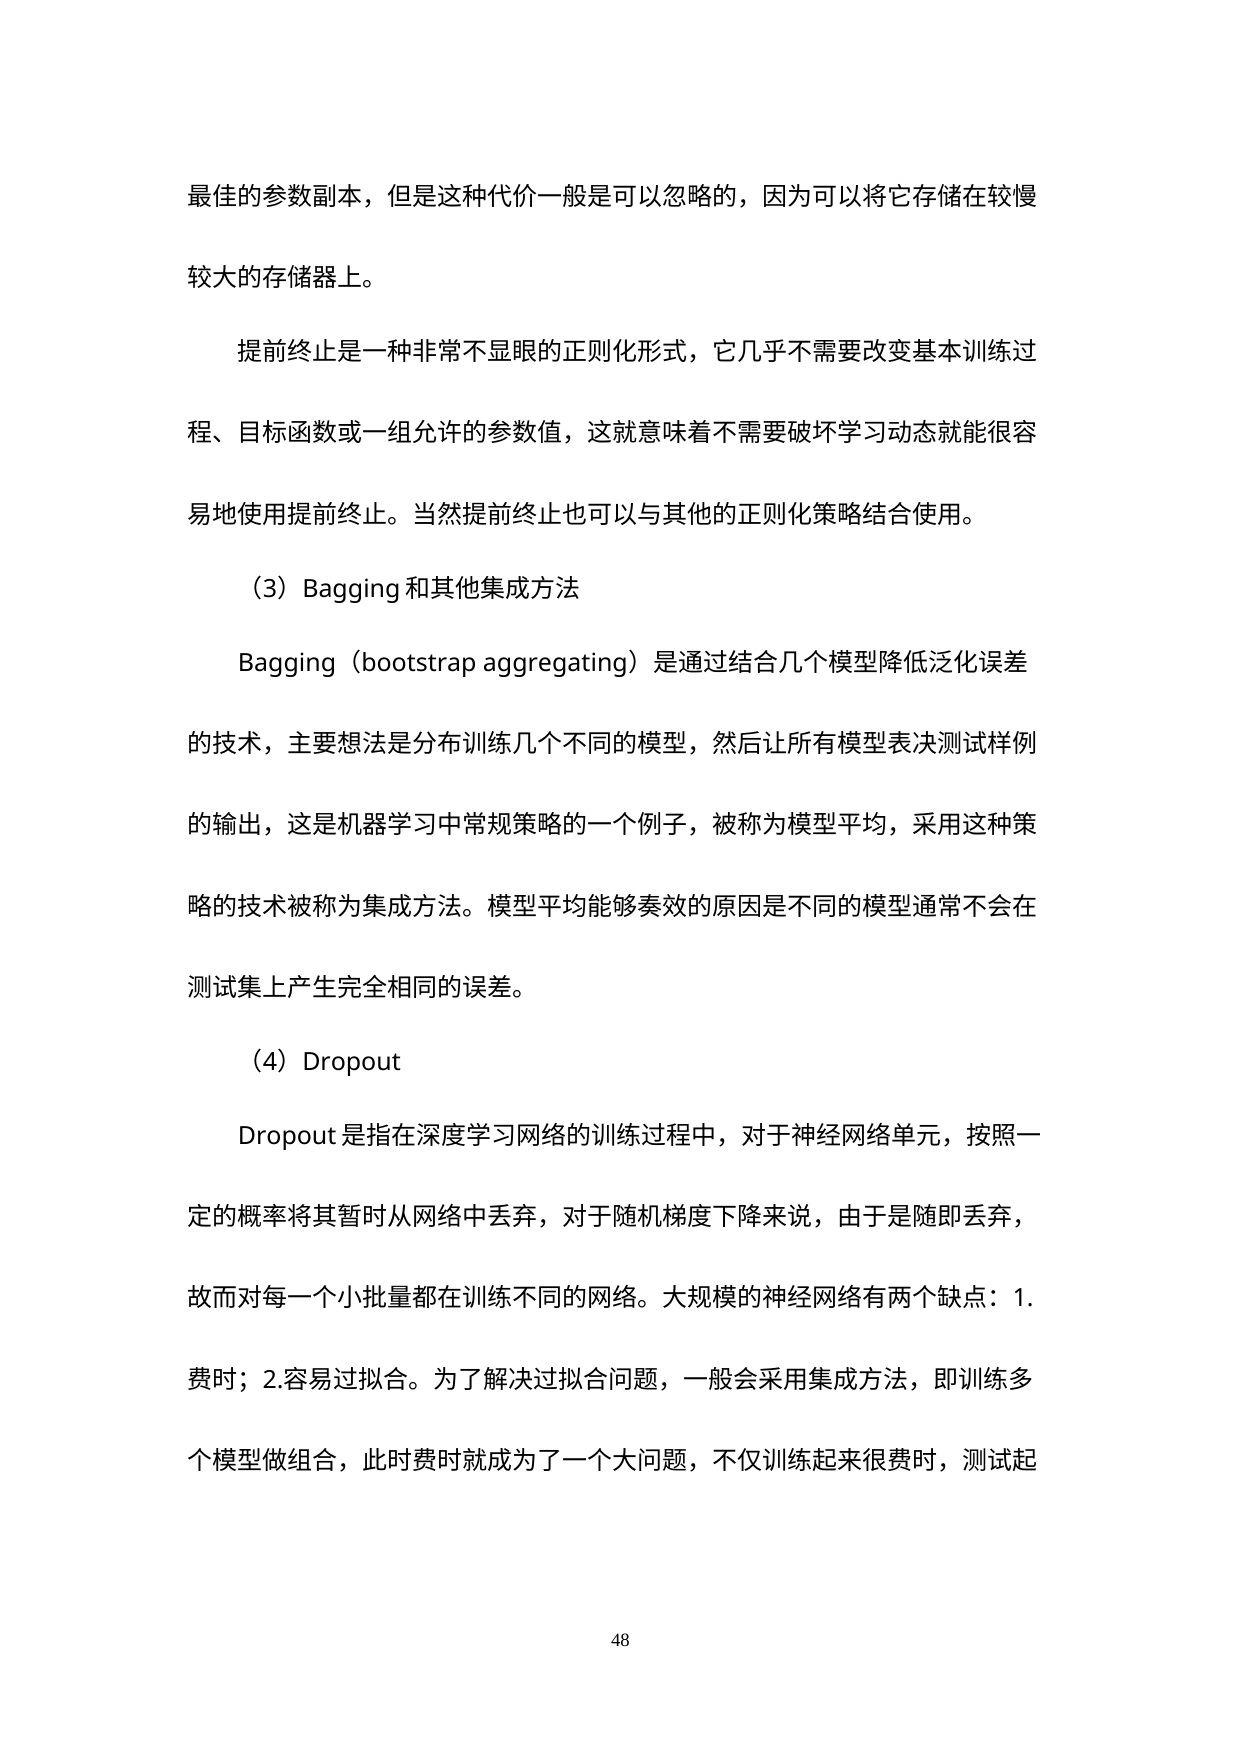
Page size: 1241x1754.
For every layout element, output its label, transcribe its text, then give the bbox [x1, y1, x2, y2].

text （4）Dropout [187, 1027, 1053, 1092]
text 提前终止是一种非常不显眼的正则化形式，它几乎不需要改变基本训练过程、目标函数或一组允许的参数值，这就意味着不需要破坏学习动态就能很容易地使用提前终止。当然提前终止也可以与其他的正则化策略结合使用。 [187, 317, 1053, 545]
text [187, 1101, 1053, 1491]
text Bagging（bootstrap aggregating）是通过结合几个模型降低泛化误差的技术，主要想法是分布训练几个不同的模型，然后让所有模型表决测试样例的输出，这是机器学习中常规策略的一个例子，被称为模型平均，采用这种策略的技术被称为集成方法。模型平均能够奏效的原因是不同的模型通常不会在测试集上产生完全相同的误差。 [187, 628, 1053, 1018]
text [187, 162, 1053, 308]
text （3）Bagging和其他集成方法 [187, 554, 1053, 619]
